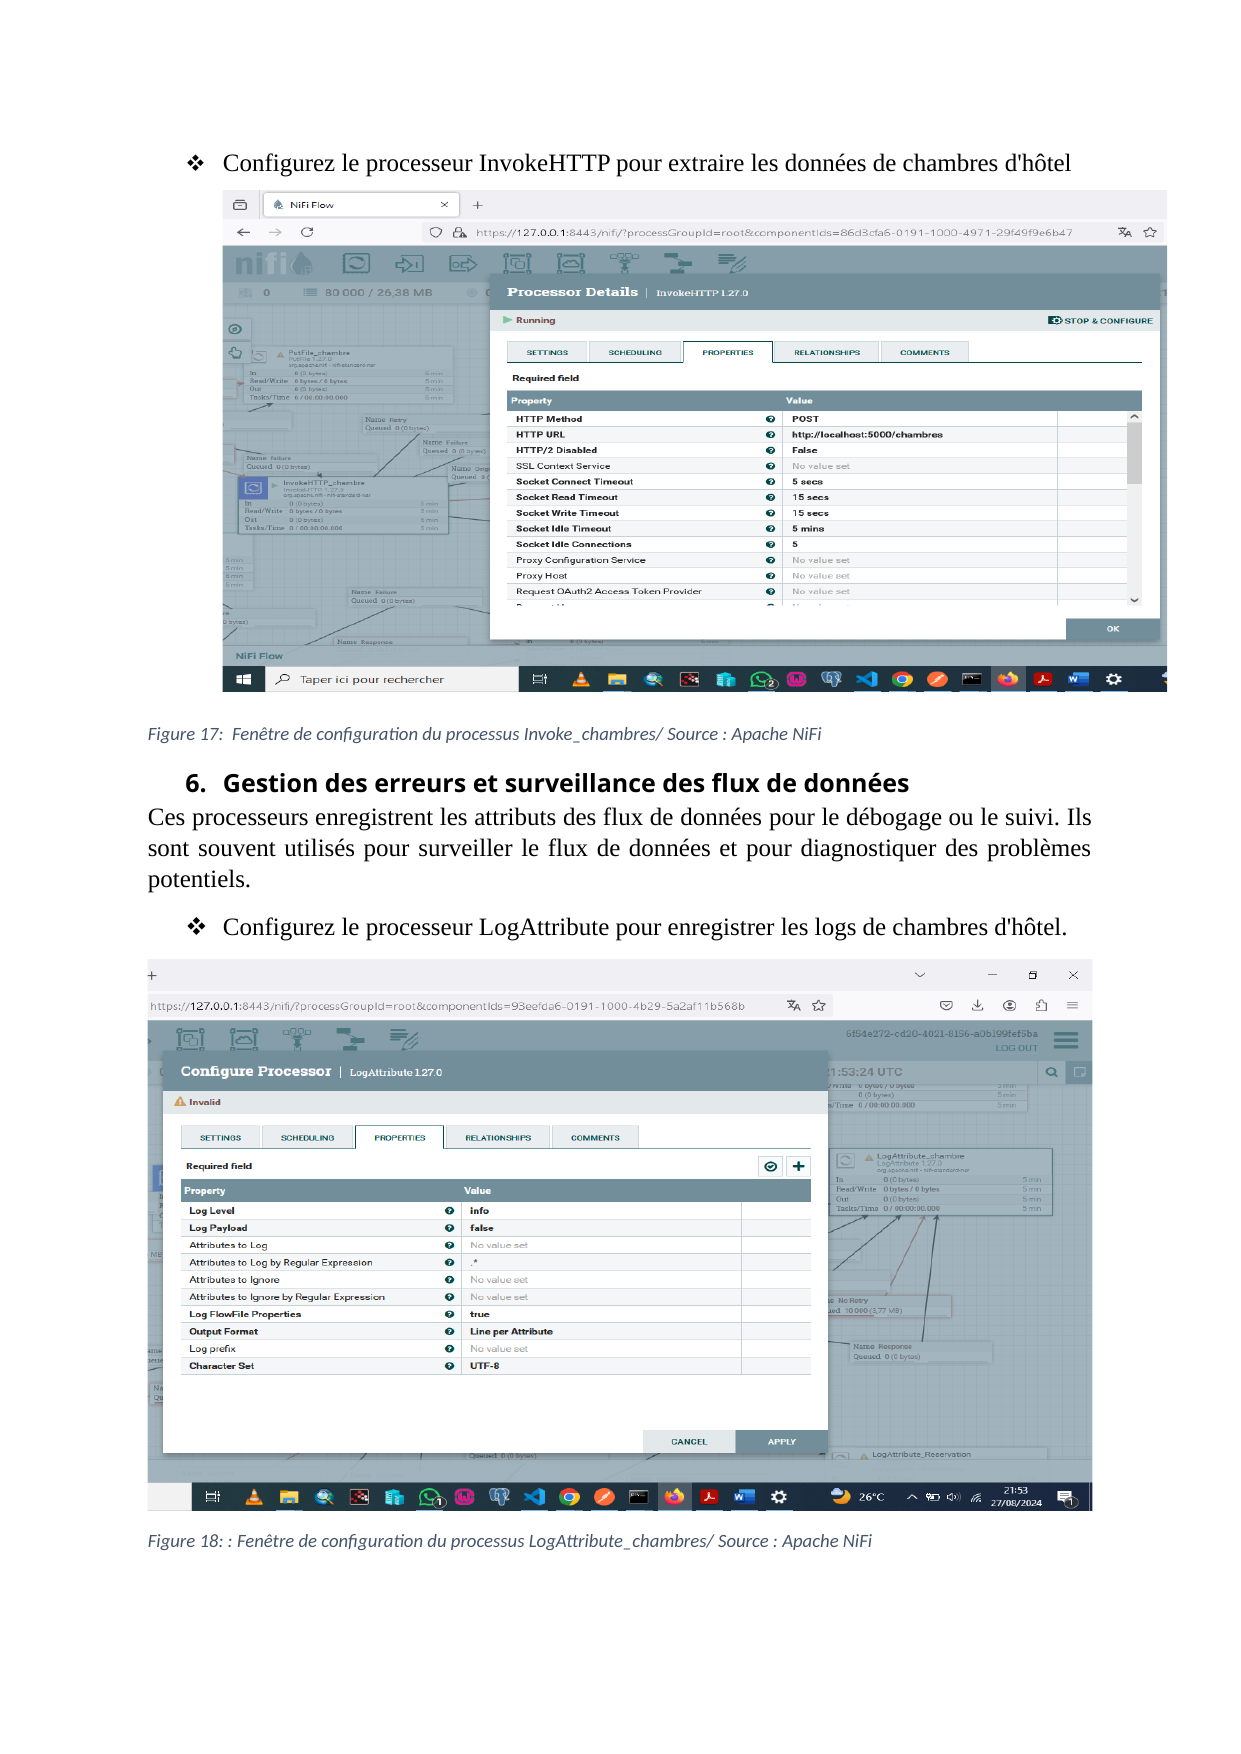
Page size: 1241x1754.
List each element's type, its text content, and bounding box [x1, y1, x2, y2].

list Configurez le processeur LogAttribute pour enregistrer les logs de chambres d'hôtel. [185, 912, 1093, 941]
text Figure 18: : Fenêtre de configuration du processus LogAttribute_chambres/ Source : Apache NiFi [148, 1529, 1093, 1552]
text Figure 17: Fenêtre de configuration du processus Invoke_chambres/ Source : Apache NiFi [148, 722, 1093, 745]
subtitle Gestion des erreurs et surveillance des flux de données [185, 766, 1093, 799]
picture [147, 959, 1093, 1511]
text Ces processeurs enregistrent les attributs des flux de données pour le débogage ou le suivi. Ils sont souvent utilisés pour surveiller le flux de données et pour diagnostiquer des problèmes potentiels. [148, 802, 1093, 893]
picture [222, 190, 1168, 692]
